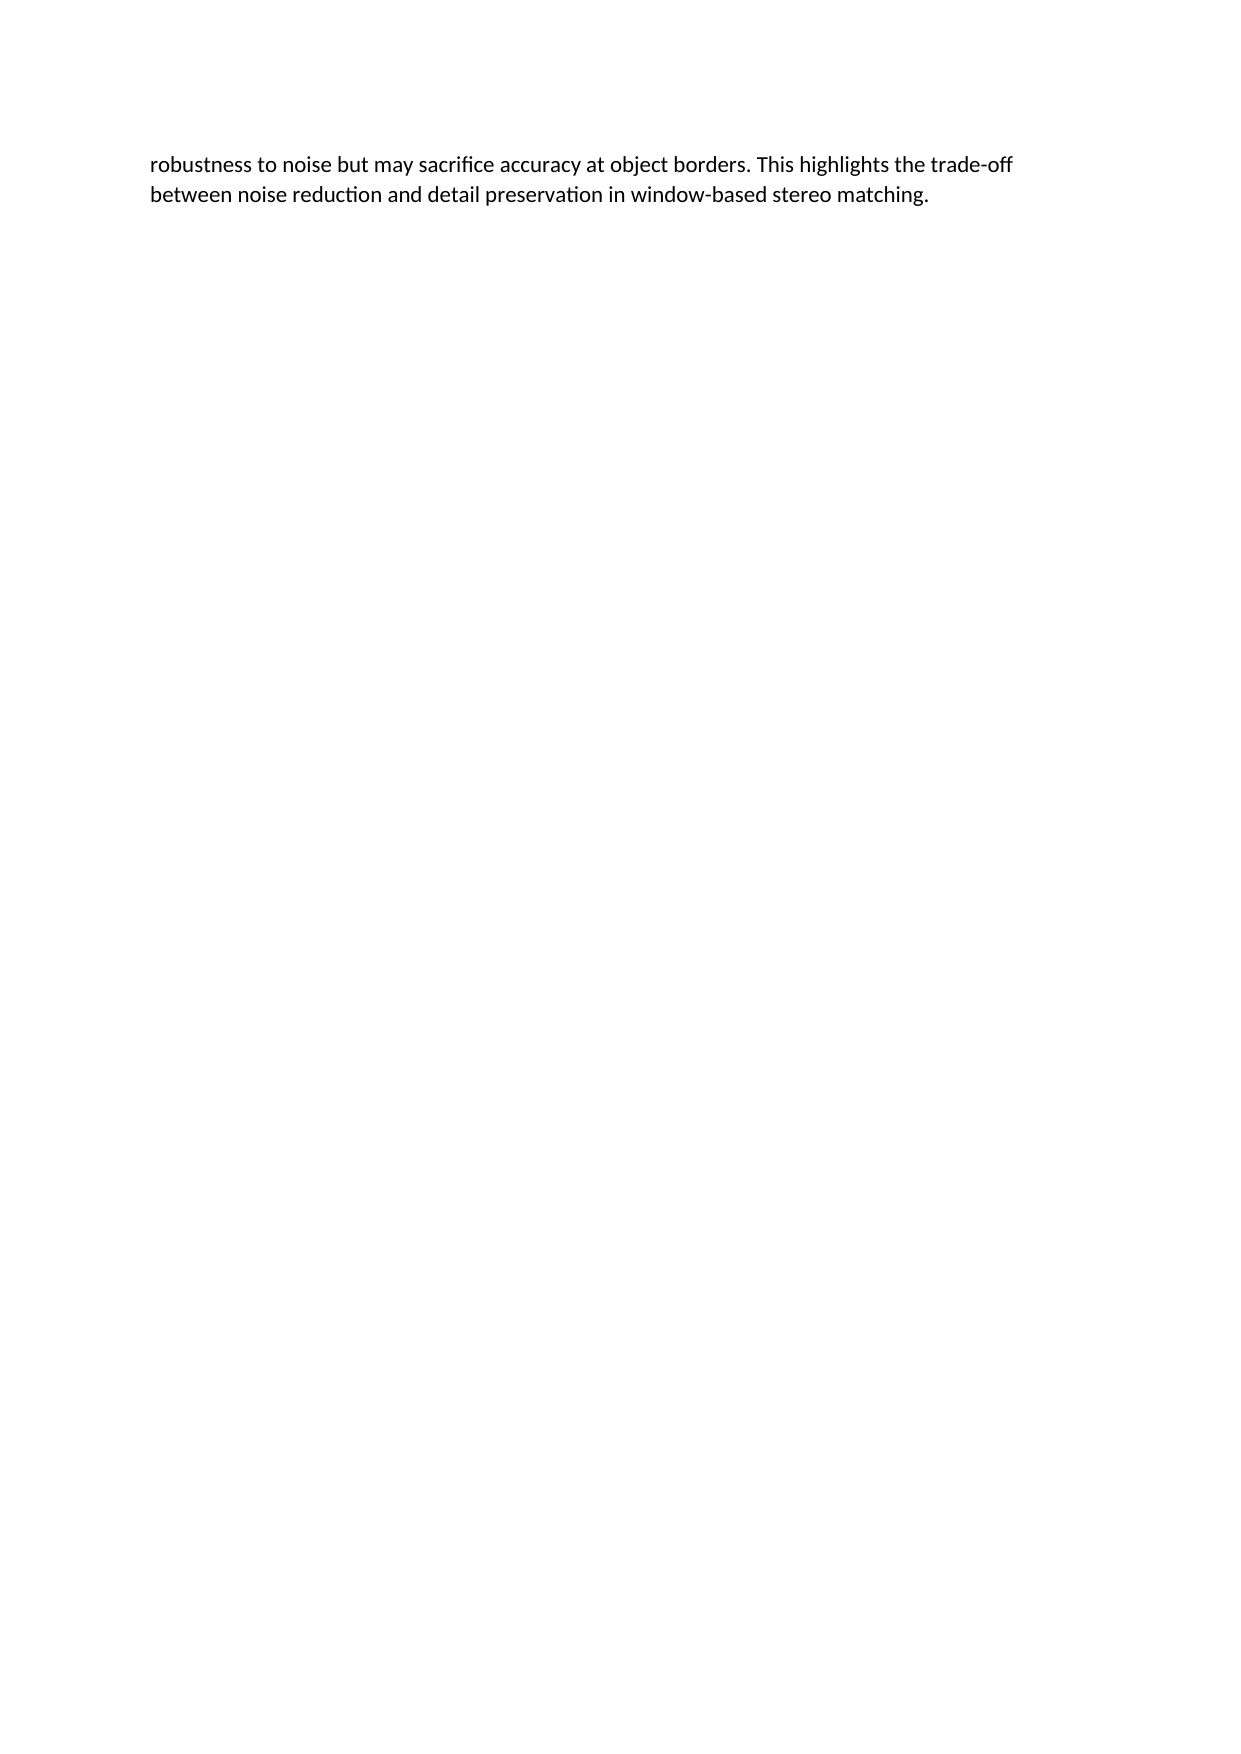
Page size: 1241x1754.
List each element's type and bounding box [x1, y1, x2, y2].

text [150, 150, 1090, 208]
